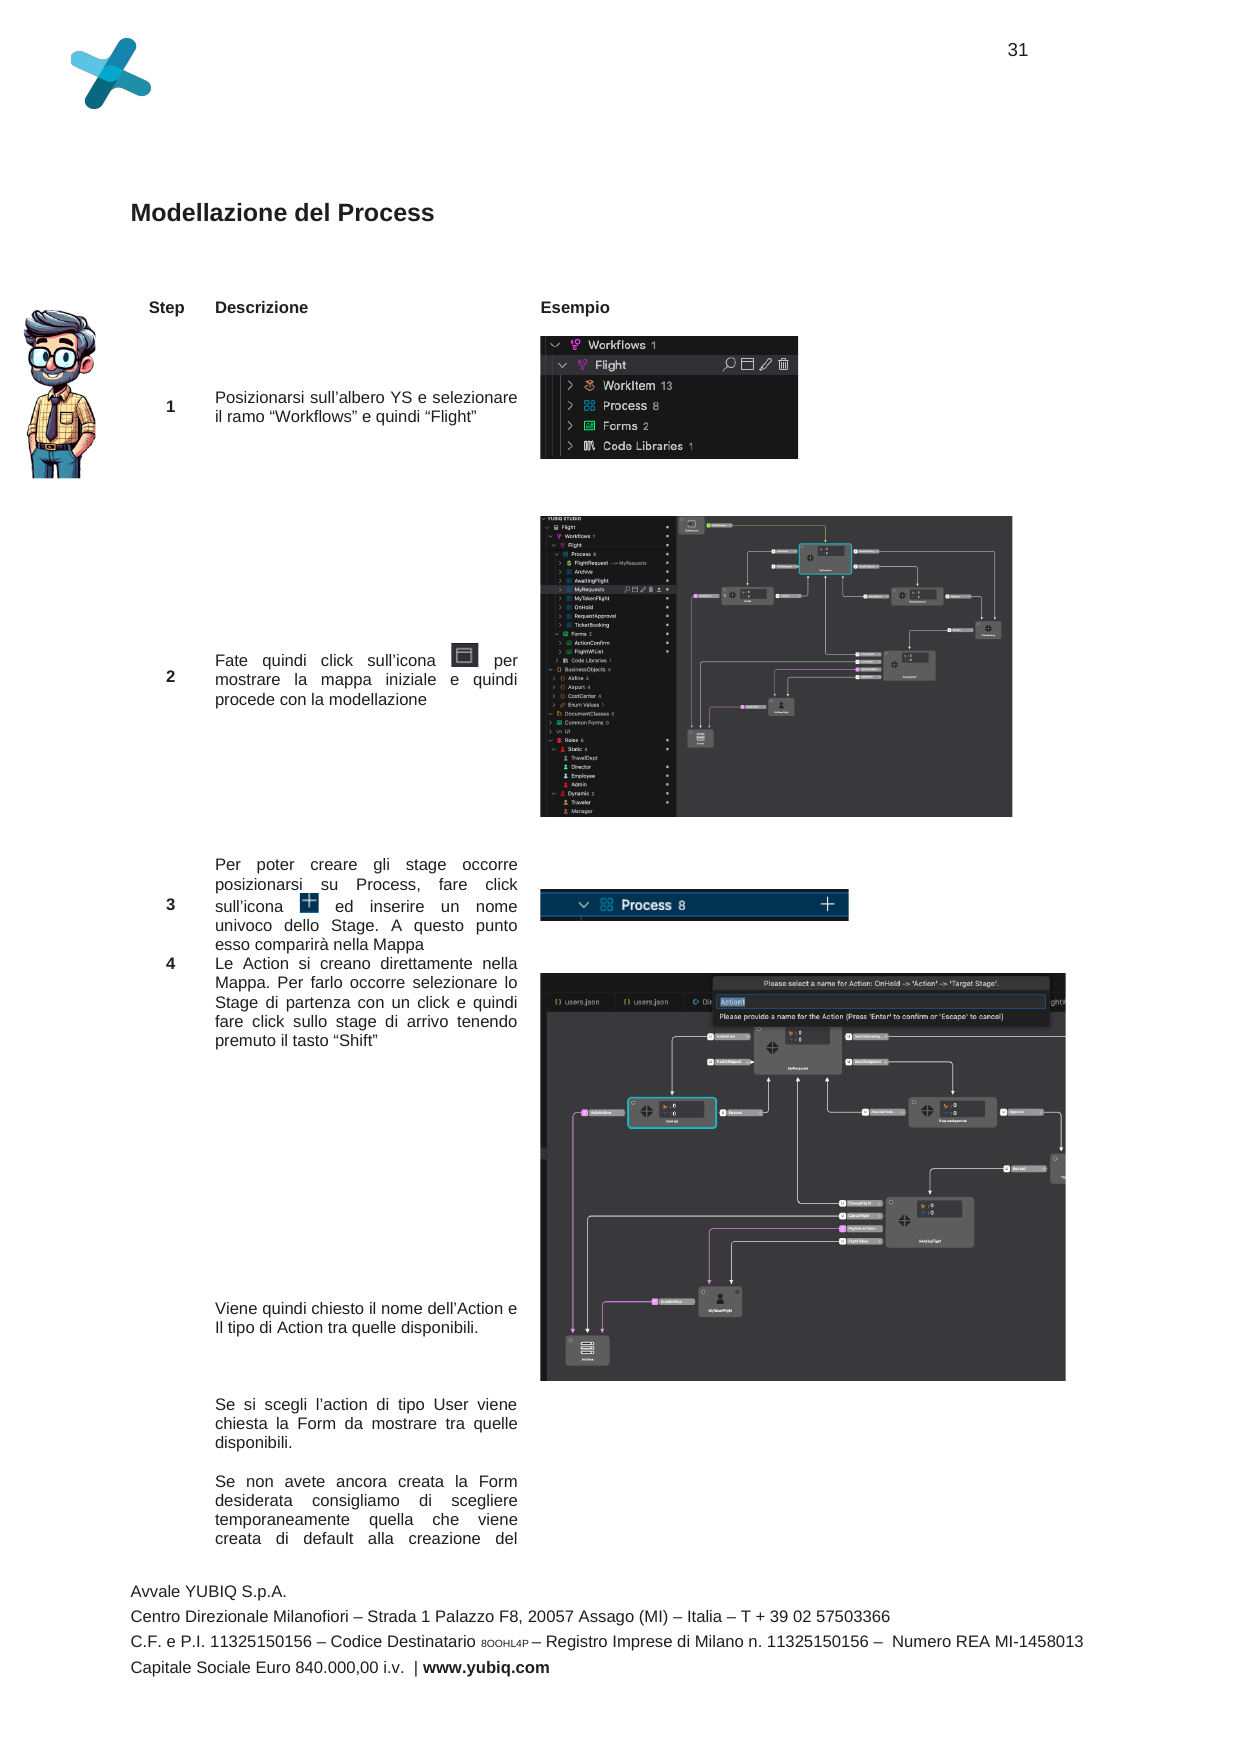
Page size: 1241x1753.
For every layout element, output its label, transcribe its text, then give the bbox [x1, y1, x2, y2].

picture [22, 310, 95, 477]
subtitle Modellazione del Process [130, 198, 1105, 226]
table_cell 1 [137, 317, 203, 497]
table_header Esempio [529, 298, 1129, 317]
table_header Step [137, 298, 203, 317]
table_cell Per poter creare gli stage occorre posizionarsi su Process, fare click sull’icona ed inserire un nome univoco dello Stage. A questo punto esso comparirà nella Mappa [204, 855, 529, 954]
table_cell Fate quindi click sull’icona per mostrare la mappa iniziale e quindi procede con la modellazione [204, 497, 529, 855]
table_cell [204, 954, 529, 1548]
picture [540, 973, 1066, 1381]
table_cell [529, 497, 1129, 855]
picture [540, 889, 849, 921]
picture [299, 893, 319, 913]
table_cell [529, 317, 1129, 497]
picture [451, 643, 479, 667]
table_cell [529, 855, 1129, 954]
table_cell [529, 954, 1129, 1548]
table_cell 2 [137, 497, 203, 855]
picture [70, 38, 151, 109]
table_header Descrizione [204, 298, 529, 317]
table_cell 4 [137, 954, 203, 1548]
picture [540, 516, 1013, 817]
table_cell 3 [137, 855, 203, 954]
picture [540, 336, 799, 459]
table_cell Posizionarsi sull’albero YS e selezionare il ramo “Workflows” e quindi “Flight” [204, 317, 529, 497]
